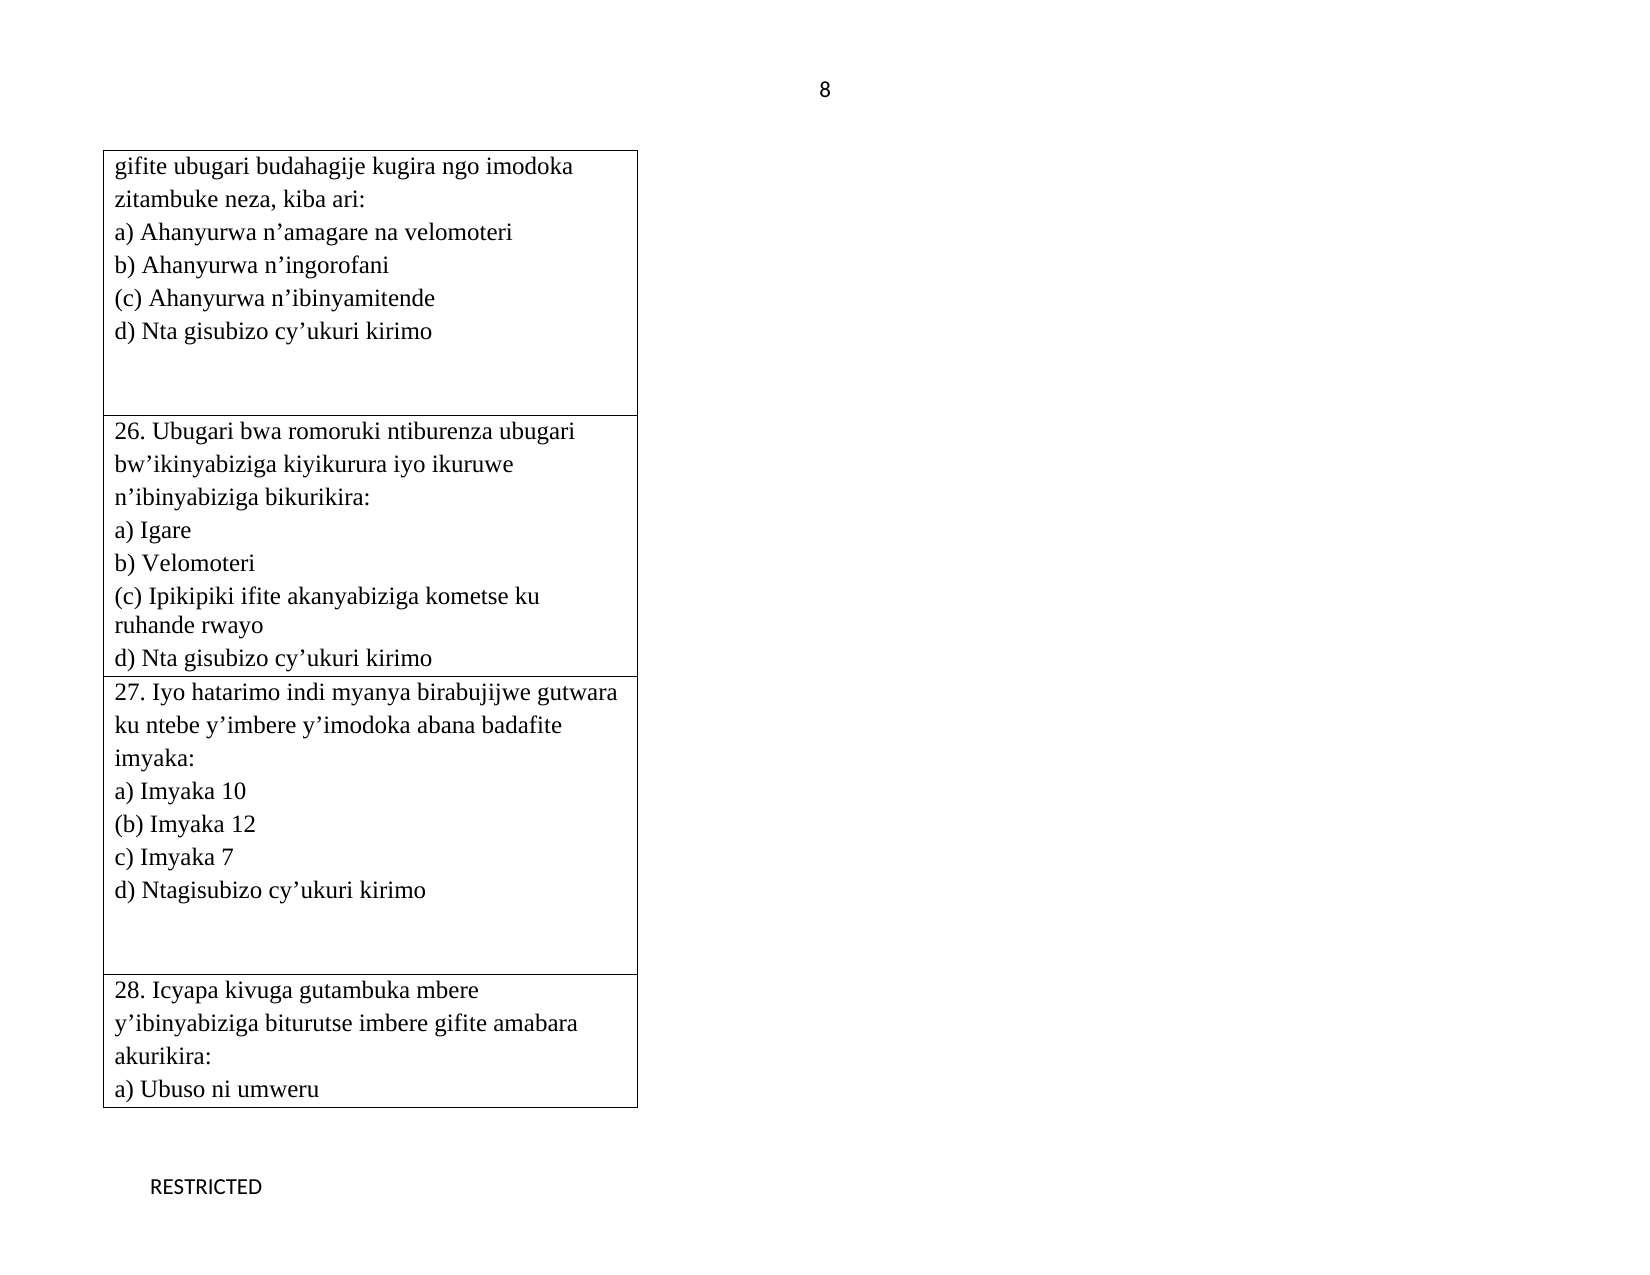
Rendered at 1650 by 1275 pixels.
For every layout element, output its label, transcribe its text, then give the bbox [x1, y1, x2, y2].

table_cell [104, 975, 637, 1107]
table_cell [104, 151, 637, 415]
table_cell 26. Ubugari bwa romoruki ntiburenza ubugari bw’ikinyabiziga kiyikurura iyo ikuruwe n’ibinyabiziga bikurikira: a) Igare b) Velomoteri (c) Ipikipiki ifite akanyabiziga kometse ku ruhande rwayo d) Nta gisubizo cy’ukuri kirimo [104, 416, 637, 676]
table_cell 27. Iyo hatarimo indi myanya birabujijwe gutwara ku ntebe y’imbere y’imodoka abana badafite imyaka: a) Imyaka 10 (b) Imyaka 12 c) Imyaka 7 d) Ntagisubizo cy’ukuri kirimo [104, 677, 637, 974]
